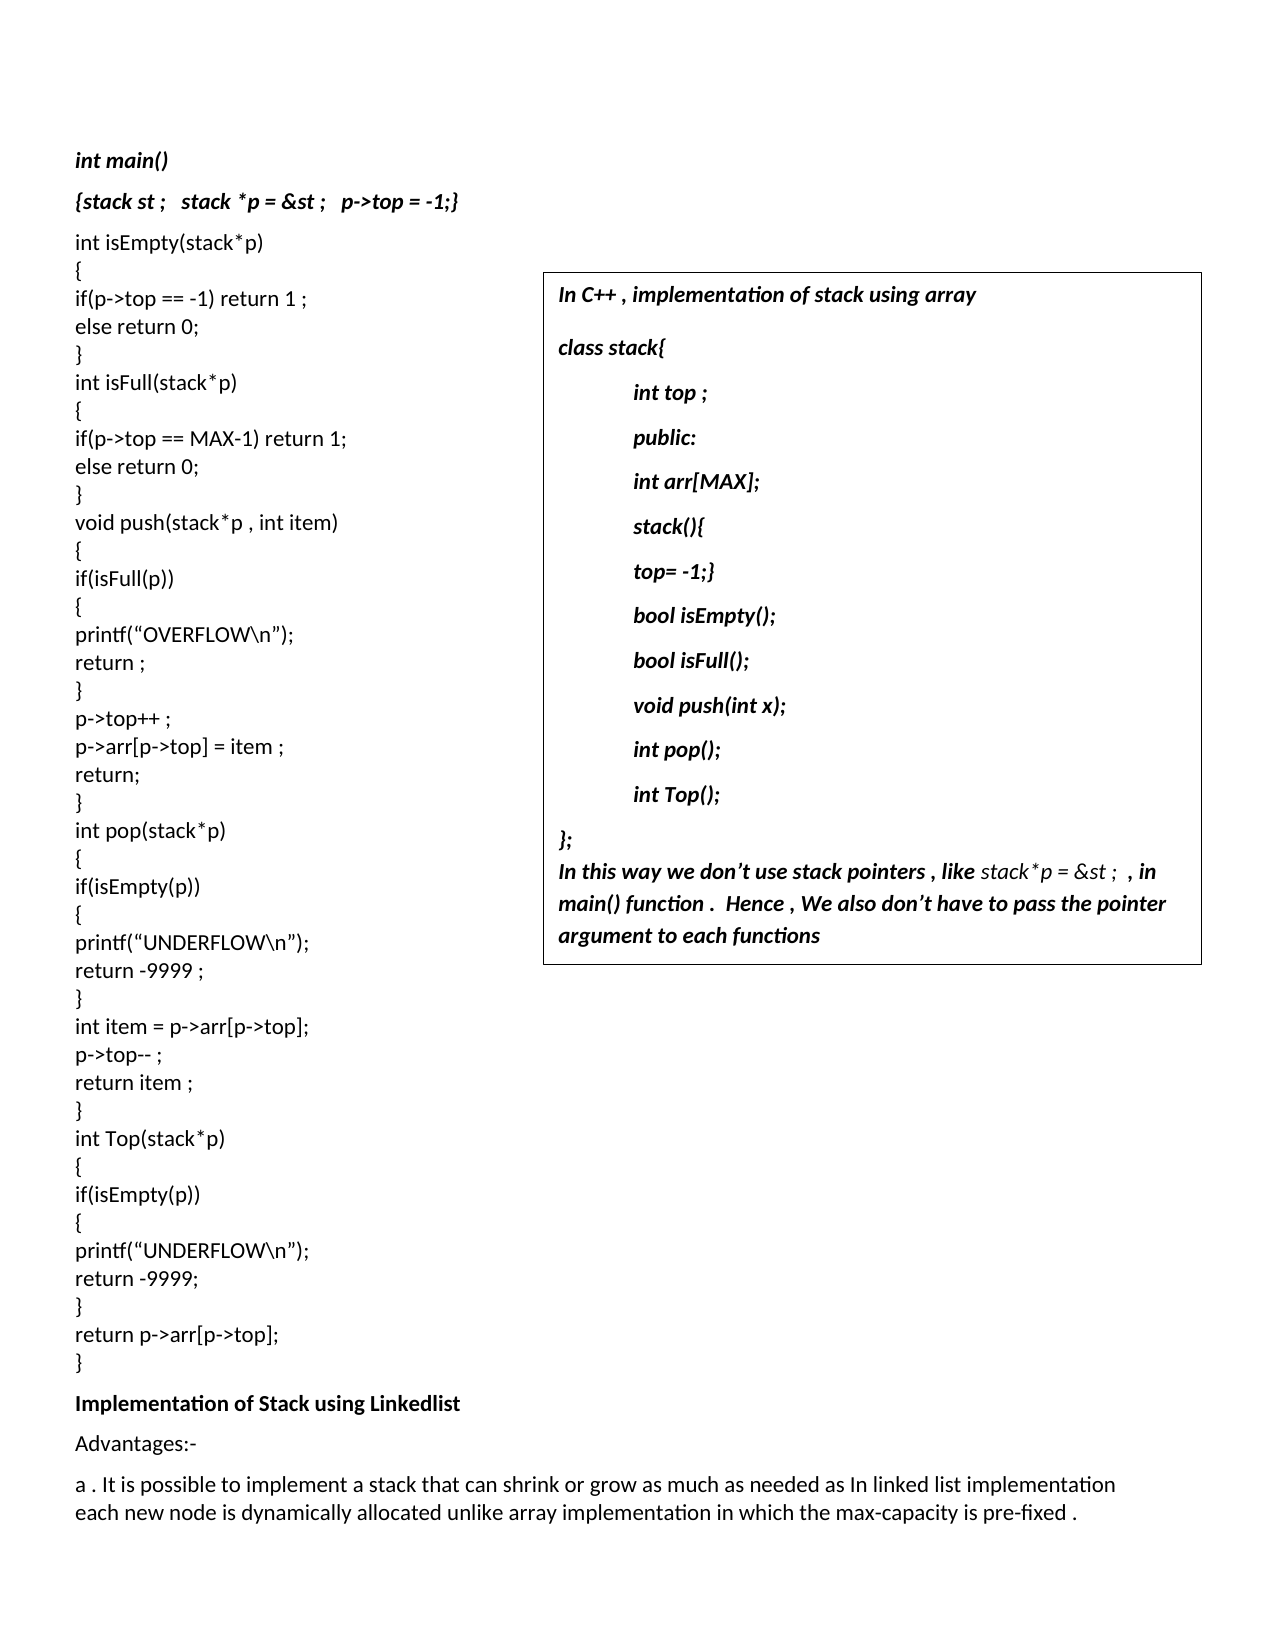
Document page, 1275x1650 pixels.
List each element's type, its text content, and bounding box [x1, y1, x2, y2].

text printf(“OVERFLOW\n”); [75, 620, 543, 648]
text } [75, 1096, 1125, 1124]
text p->arr[p->top] = item ; [75, 732, 543, 760]
text { [75, 396, 543, 424]
text } [75, 984, 1125, 1012]
text void push(stack*p , int item) [75, 508, 543, 536]
text return -9999 ; [75, 956, 1125, 984]
text else return 0; [75, 452, 543, 480]
text {stack st ; stack *p = &st ; p->top = -1;} [75, 187, 1125, 215]
text Advantages:- [75, 1429, 1125, 1458]
text return; [75, 760, 543, 788]
text printf(“UNDERFLOW\n”); [75, 1236, 1125, 1264]
text { [75, 1208, 1125, 1236]
text return -9999; [75, 1264, 1125, 1292]
text { [75, 592, 543, 620]
text int isEmpty(stack*p) [75, 228, 1125, 256]
text { [75, 536, 543, 564]
text return ; [75, 648, 543, 676]
text { [75, 1152, 1125, 1180]
text if(isEmpty(p)) [75, 872, 543, 900]
text { [75, 900, 543, 928]
text } [75, 676, 543, 704]
text p->top++ ; [75, 704, 543, 732]
text a . It is possible to implement a stack that can shrink or grow as much as needed as In linked list implementation each new node is dynamically allocated unlike array implementation in which the max-capacity is pre-fixed . [75, 1470, 1125, 1526]
text return p->arr[p->top]; [75, 1321, 1125, 1348]
text return item ; [75, 1068, 1125, 1096]
text Implementation of Stack using Linkedlist [75, 1389, 1125, 1417]
text p->top-- ; [75, 1040, 1125, 1068]
text { [75, 256, 1125, 284]
text printf(“UNDERFLOW\n”); [75, 928, 543, 956]
text if(isEmpty(p)) [75, 1180, 1125, 1208]
text else return 0; [75, 312, 543, 340]
text } [75, 480, 543, 508]
text } [75, 1292, 1125, 1321]
text } [75, 788, 543, 816]
text int main() [75, 147, 1125, 175]
text int pop(stack*p) [75, 816, 543, 844]
text int Top(stack*p) [75, 1124, 1125, 1152]
text if(isFull(p)) [75, 564, 543, 592]
text if(p->top == MAX-1) return 1; [75, 424, 543, 452]
text } [75, 340, 543, 368]
text } [75, 1348, 1125, 1377]
text if(p->top == -1) return 1 ; [75, 284, 543, 312]
text int isFull(stack*p) [75, 368, 543, 396]
text int item = p->arr[p->top]; [75, 1012, 1125, 1040]
text { [75, 844, 543, 872]
